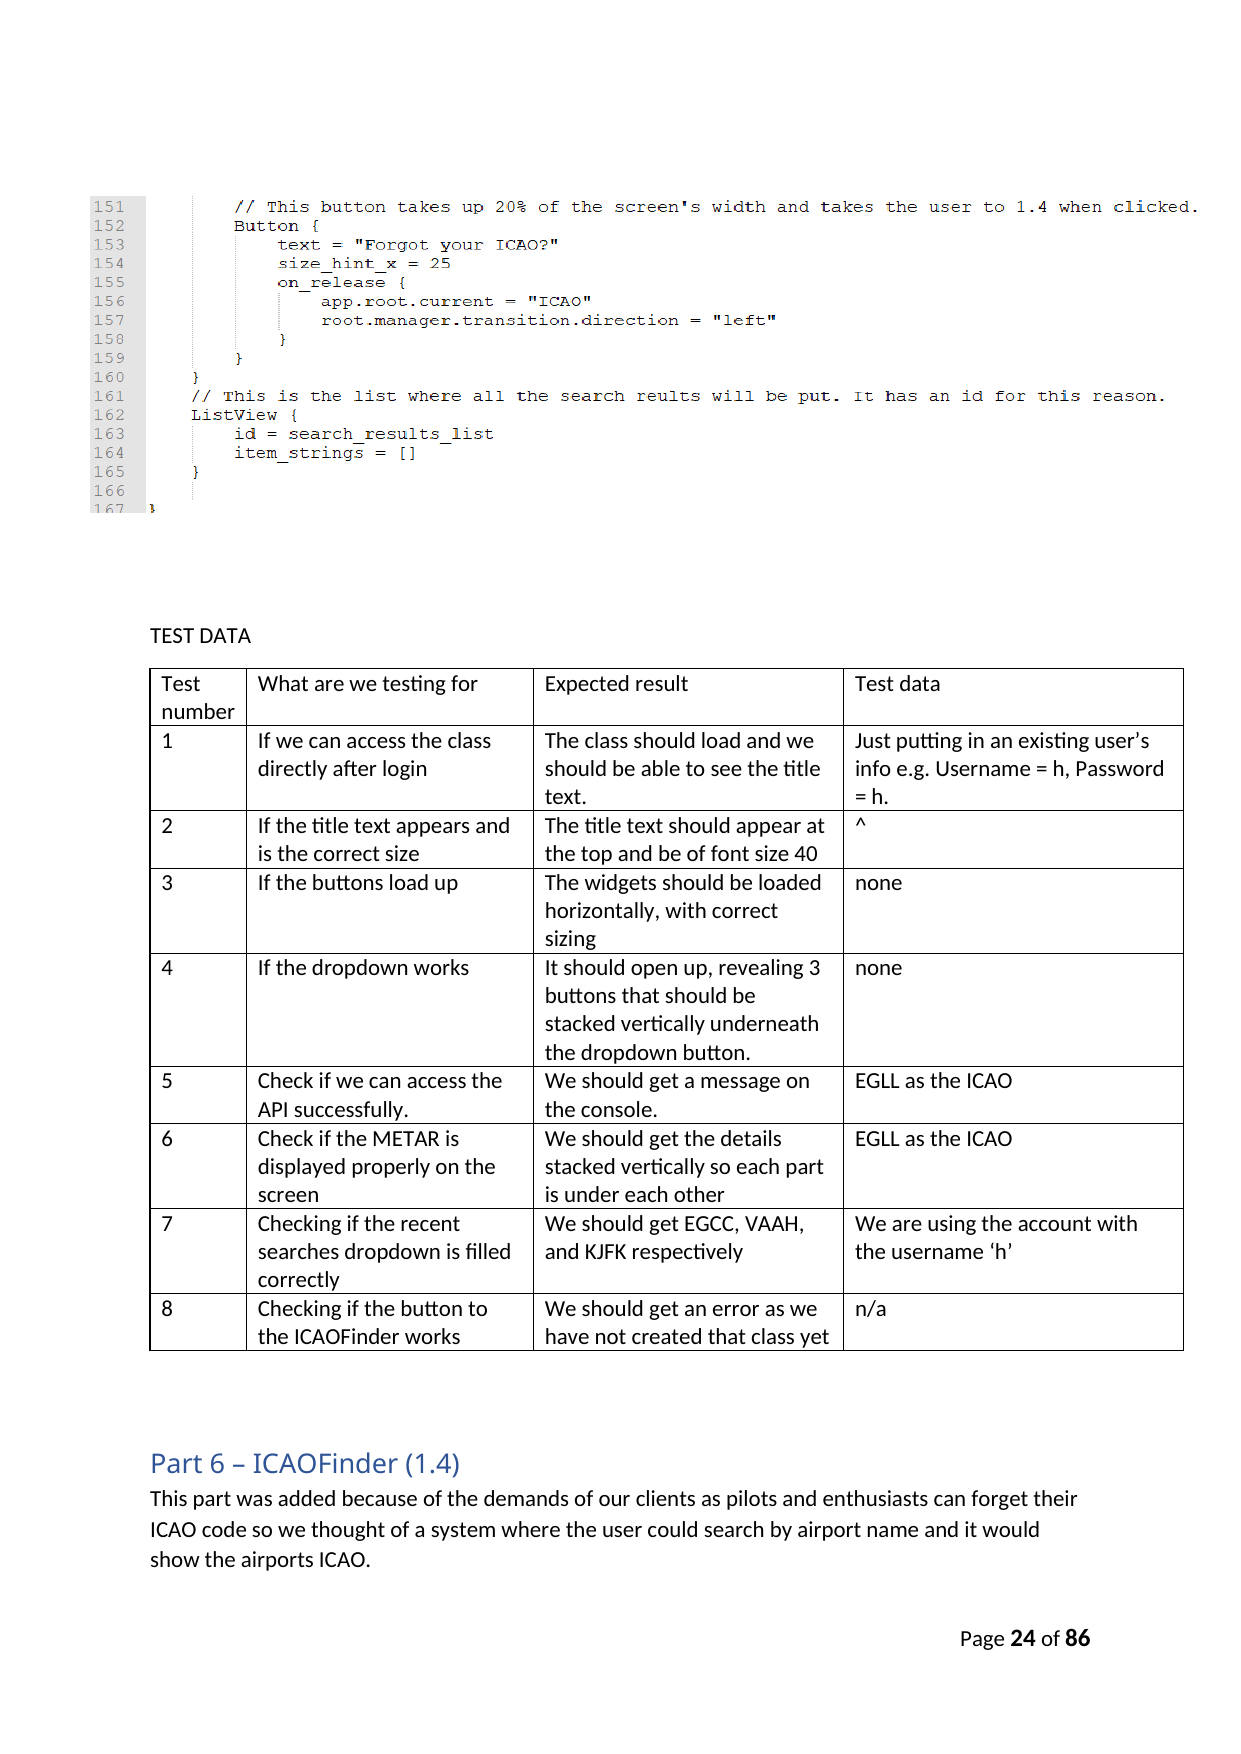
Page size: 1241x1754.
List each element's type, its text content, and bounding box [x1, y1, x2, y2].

table_cell 8 [151, 1294, 246, 1350]
table_header Test number [151, 669, 246, 725]
table_cell ^ [844, 811, 1183, 867]
table_cell We are using the account with the username ‘h’ [844, 1209, 1183, 1293]
table_cell Checking if the button to the ICAOFinder works [247, 1294, 533, 1350]
table_cell 3 [151, 869, 246, 952]
table_cell 2 [151, 811, 246, 867]
table_cell If the title text appears and is the correct size [247, 811, 533, 867]
table_cell The class should load and we should be able to see the title text. [534, 726, 843, 810]
table_header What are we testing for [247, 669, 533, 725]
table_cell If the dropdown works [247, 954, 533, 1066]
table_cell Just putting in an existing user’s info e.g. Username = h, Password = h. [844, 726, 1183, 810]
table_cell We should get an error as we have not created that class yet [534, 1294, 843, 1350]
table_cell none [844, 954, 1183, 1066]
table_cell It should open up, revealing 3 buttons that should be stacked vertically underneath the dropdown button. [534, 954, 843, 1066]
table_cell The title text should appear at the top and be of font size 40 [534, 811, 843, 867]
table_cell The widgets should be loaded horizontally, with correct sizing [534, 869, 843, 952]
table_cell 4 [151, 954, 246, 1066]
table_header Test data [844, 669, 1183, 725]
table_cell 5 [151, 1067, 246, 1123]
table_cell 6 [151, 1124, 246, 1208]
table_cell EGLL as the ICAO [844, 1067, 1183, 1123]
picture [90, 196, 1214, 513]
table_cell If the buttons load up [247, 869, 533, 952]
table_cell EGLL as the ICAO [844, 1124, 1183, 1208]
table_cell We should get a message on the console. [534, 1067, 843, 1123]
table_cell We should get EGCC, VAAH, and KJFK respectively [534, 1209, 843, 1293]
subtitle Part 6 – ICAOFinder (1.4) [150, 1445, 1090, 1482]
table_cell Checking if the recent searches dropdown is filled correctly [247, 1209, 533, 1293]
table_cell none [844, 869, 1183, 952]
table_header Expected result [534, 669, 843, 725]
table_cell n/a [844, 1294, 1183, 1350]
table_cell Check if the METAR is displayed properly on the screen [247, 1124, 533, 1208]
text This part was added because of the demands of our clients as pilots and enthusiasts can forget their ICAO code so we thought of a system where the user could search by airport name and it would show the airports ICAO. [150, 1484, 1090, 1573]
table_cell If we can access the class directly after login [247, 726, 533, 810]
table_cell 7 [151, 1209, 246, 1293]
table_cell 1 [151, 726, 246, 810]
table_cell Check if we can access the API successfully. [247, 1067, 533, 1123]
table_cell We should get the details stacked vertically so each part is under each other [534, 1124, 843, 1208]
text TEST DATA [150, 621, 1090, 649]
